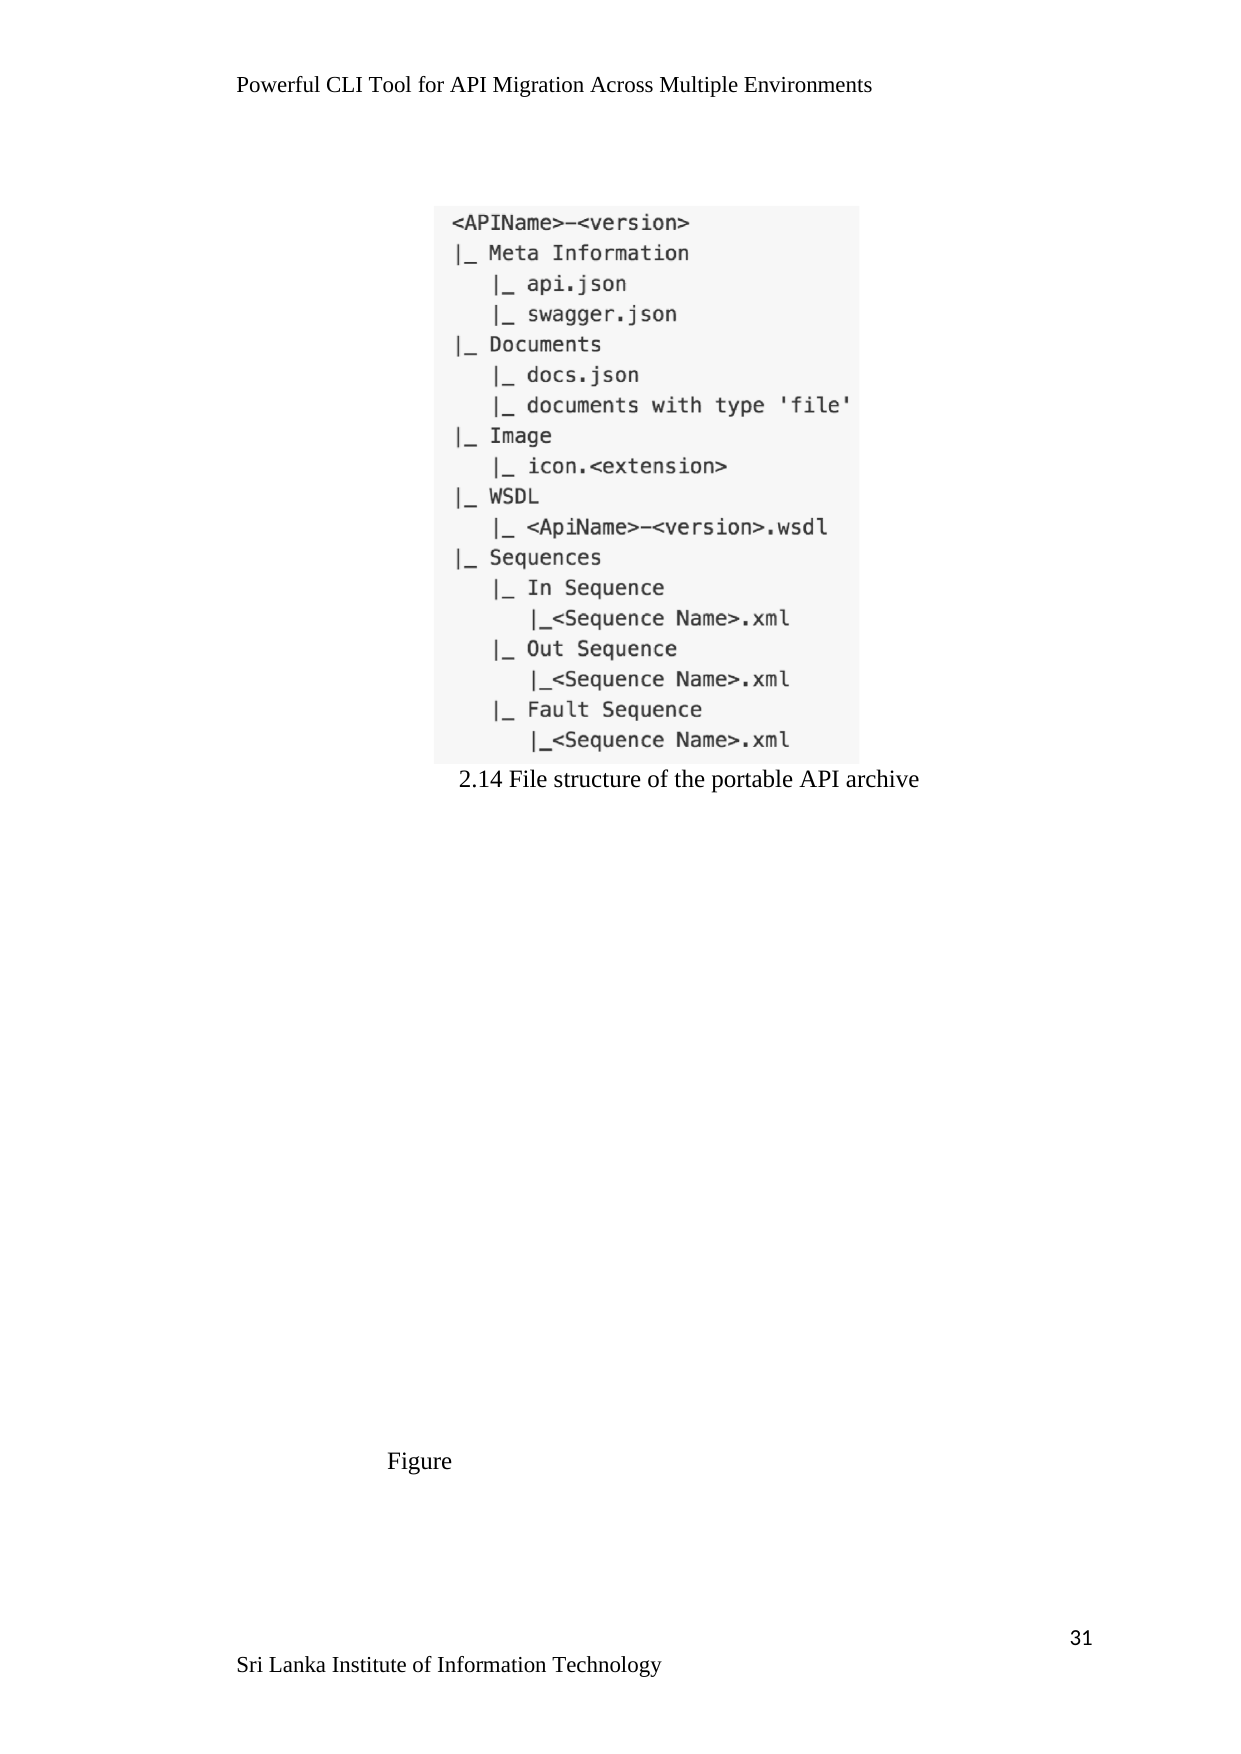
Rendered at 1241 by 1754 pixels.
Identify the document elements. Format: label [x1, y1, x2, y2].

picture [433, 205, 860, 764]
